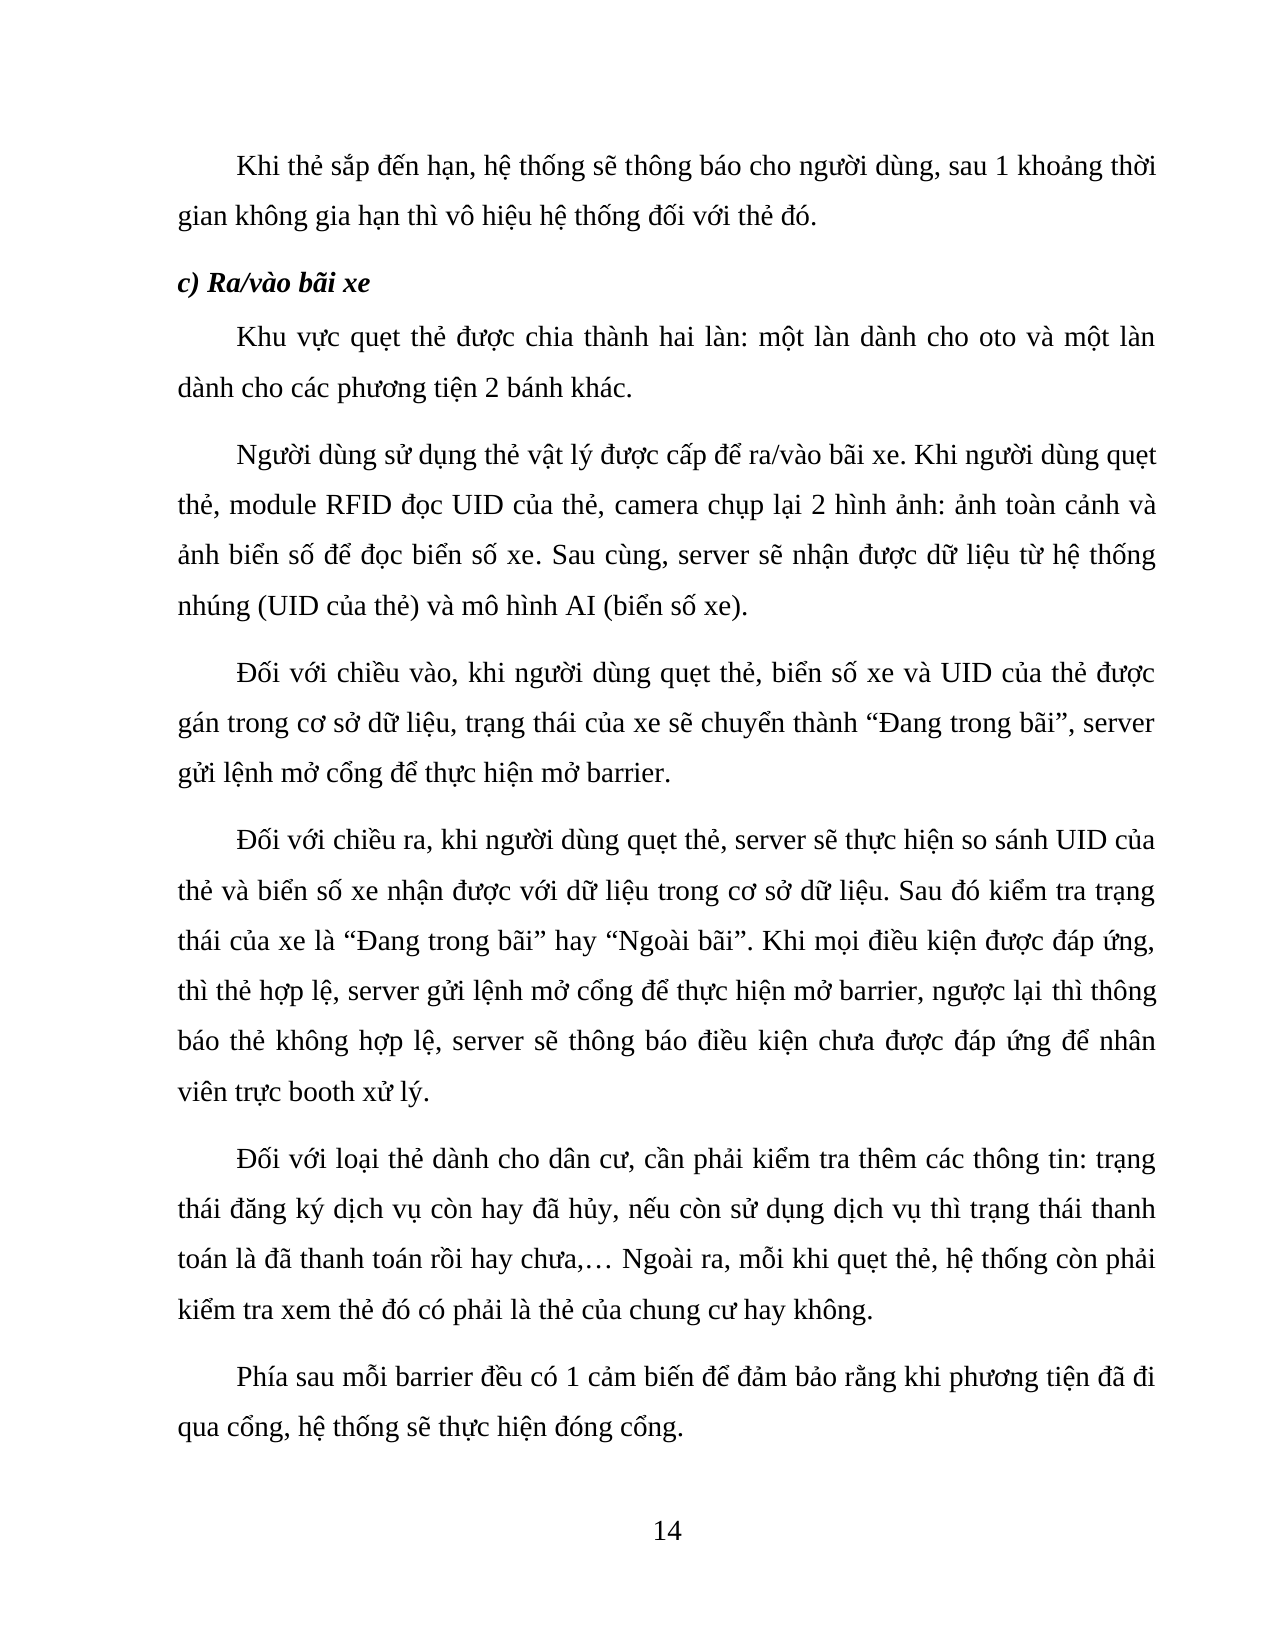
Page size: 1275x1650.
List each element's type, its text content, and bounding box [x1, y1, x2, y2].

text Người dùng sử dụng thẻ vật lý được cấp để ra/vào bãi xe. Khi người dùng quẹt thẻ, module RFID đọc UID của thẻ, camera chụp lại 2 hình ảnh: ảnh toàn cảnh và ảnh biển số để đọc biển số xe. Sau cùng, server sẽ nhận được dữ liệu từ hệ thống nhúng (UID của thẻ) và mô hình AI (biển số xe). [177, 437, 1157, 621]
text Đối với loại thẻ dành cho dân cư, cần phải kiểm tra thêm các thông tin: trạng thái đăng ký dịch vụ còn hay đã hủy, nếu còn sử dụng dịch vụ thì trạng thái thanh toán là đã thanh toán rồi hay chưa,… Ngoài ra, mỗi khi quẹt thẻ, hệ thống còn phải kiểm tra xem thẻ đó có phải là thẻ của chung cư hay không. [177, 1141, 1157, 1325]
text Khi thẻ sắp đến hạn, hệ thống sẽ thông báo cho người dùng, sau 1 khoảng thời gian không gia hạn thì vô hiệu hệ thống đối với thẻ đó. [177, 148, 1157, 232]
text Khu vực quẹt thẻ được chia thành hai làn: một làn dành cho oto và một làn dành cho các phương tiện 2 bánh khác. [177, 319, 1157, 403]
text Đối với chiều vào, khi người dùng quẹt thẻ, biển số xe và UID của thẻ được gán trong cơ sở dữ liệu, trạng thái của xe sẽ chuyển thành “Đang trong bãi”, server gửi lệnh mở cổng để thực hiện mở barrier. [177, 655, 1157, 789]
text Phía sau mỗi barrier đều có 1 cảm biến để đảm bảo rằng khi phương tiện đã đi qua cổng, hệ thống sẽ thực hiện đóng cổng. [177, 1359, 1157, 1443]
text Đối với chiều ra, khi người dùng quẹt thẻ, server sẽ thực hiện so sánh UID của thẻ và biển số xe nhận được với dữ liệu trong cơ sở dữ liệu. Sau đó kiểm tra trạng thái của xe là “Đang trong bãi” hay “Ngoài bãi”. Khi mọi điều kiện được đáp ứng, thì thẻ hợp lệ, server gửi lệnh mở cổng để thực hiện mở barrier, ngược lại thì thông báo thẻ không hợp lệ, server sẽ thông báo điều kiện chưa được đáp ứng để nhân viên trực booth xử lý. [177, 822, 1157, 1107]
subtitle Ra/vào bãi xe [177, 265, 1157, 298]
